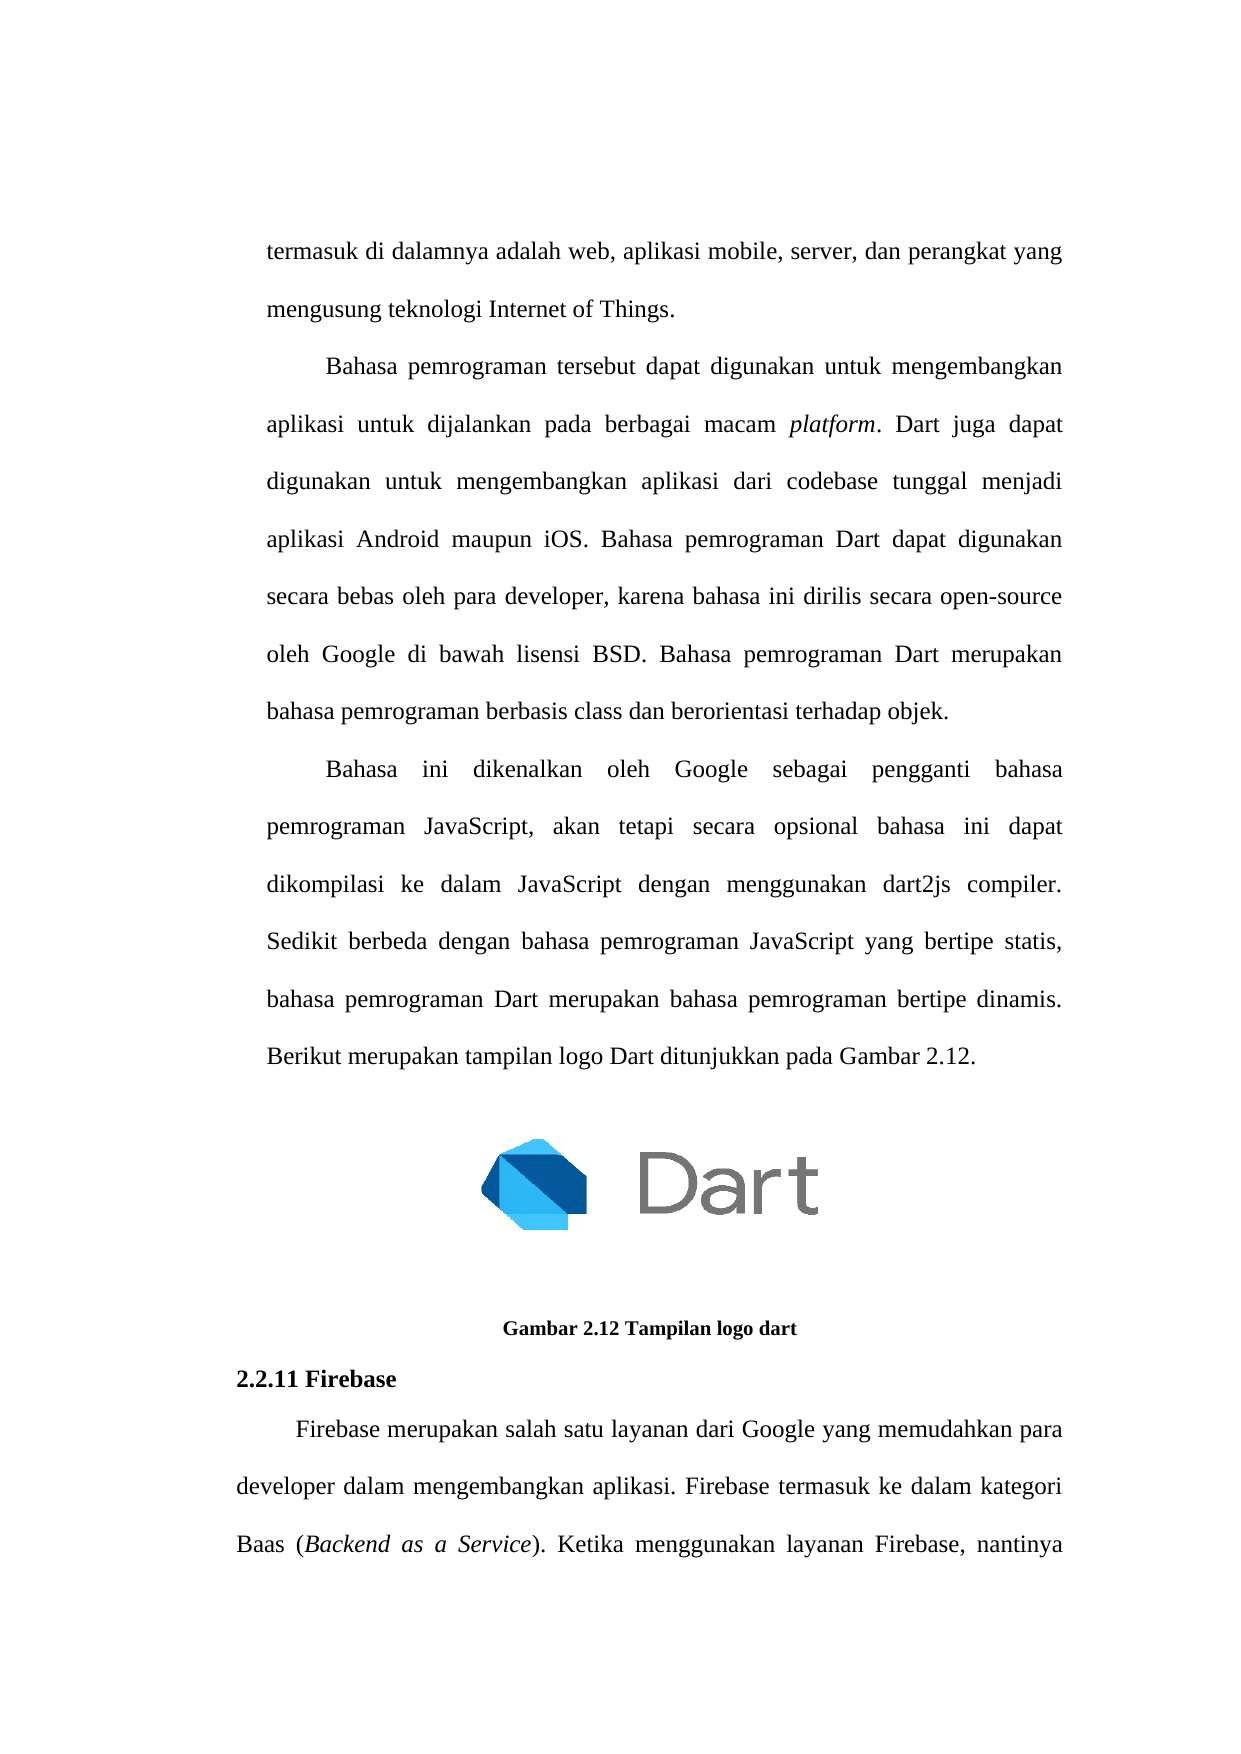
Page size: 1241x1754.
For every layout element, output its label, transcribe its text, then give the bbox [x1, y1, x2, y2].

subtitle Gambar 2.12 Tampilan logo dart [236, 1316, 1063, 1340]
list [236, 1414, 1063, 1557]
text Bahasa pemrograman tersebut dapat digunakan untuk mengembangkan aplikasi untuk dijalankan pada berbagai macam platform. Dart juga dapat digunakan untuk mengembangkan aplikasi dari codebase tunggal menjadi aplikasi Android maupun iOS. Bahasa pemrograman Dart dapat digunakan secara bebas oleh para developer, karena bahasa ini dirilis secara open-source oleh Google di bawah lisensi BSD. Bahasa pemrograman Dart merupakan bahasa pemrograman berbasis class dan berorientasi terhadap objek. [266, 351, 1063, 725]
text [266, 236, 1063, 322]
picture [473, 1098, 826, 1271]
text Bahasa ini dikenalkan oleh Google sebagai pengganti bahasa pemrograman JavaScript, akan tetapi secara opsional bahasa ini dapat dikompilasi ke dalam JavaScript dengan menggunakan dart2js compiler. Sedikit berbeda dengan bahasa pemrograman JavaScript yang bertipe statis, bahasa pemrograman Dart merupakan bahasa pemrograman bertipe dinamis. Berikut merupakan tampilan logo Dart ditunjukkan pada Gambar 2.12. [266, 754, 1063, 1070]
subtitle 2.2.11 Firebase [236, 1364, 1063, 1393]
